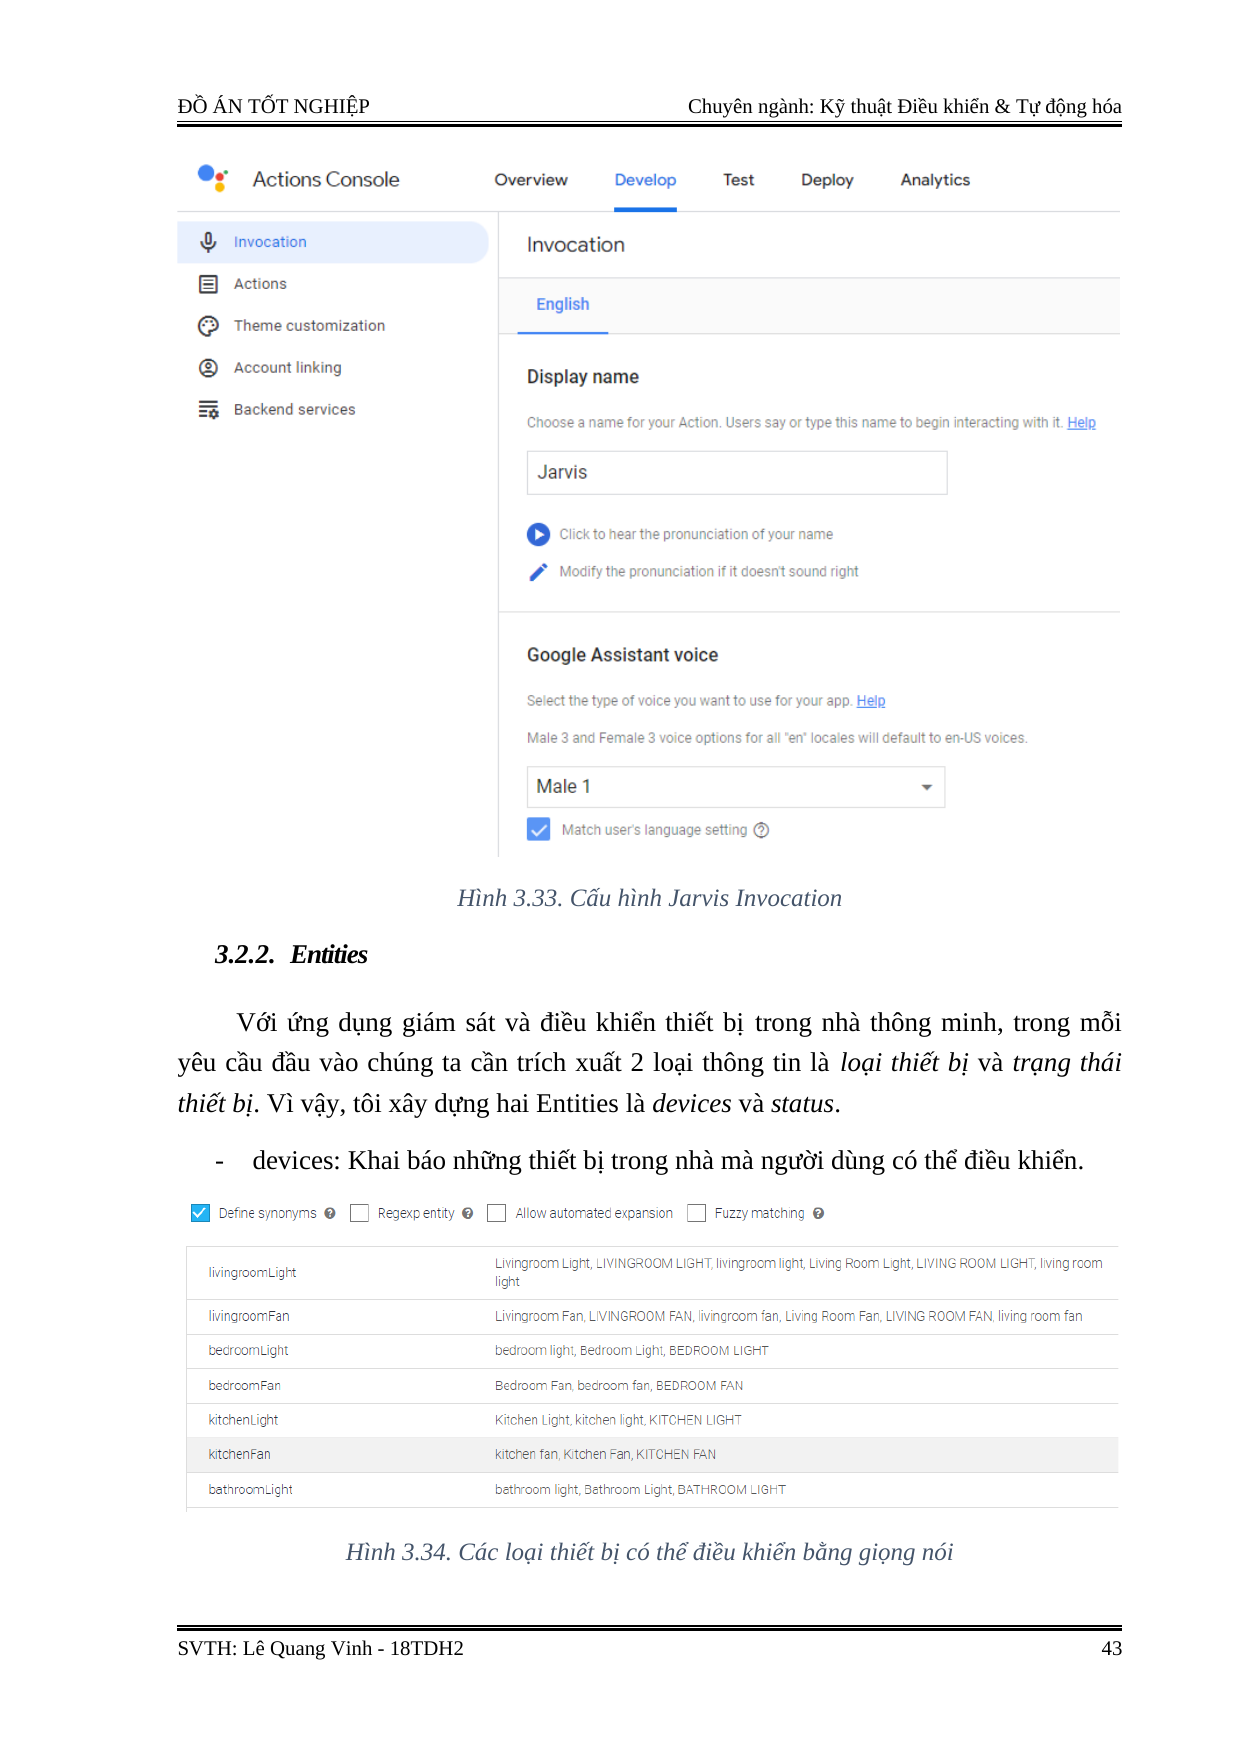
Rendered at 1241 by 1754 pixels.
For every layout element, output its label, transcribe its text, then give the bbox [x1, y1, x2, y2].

picture [177, 1184, 1119, 1512]
picture [177, 147, 1120, 857]
subtitle Entities [215, 938, 1122, 970]
text Với ứng dụng giám sát và điều khiển thiết bị trong nhà thông minh, trong mỗi yêu cầu đầu vào chúng ta cần trích xuất 2 loại thông tin là loại thiết bị và trạng thái thiết bị. Vì vậy, tôi xây dựng hai Entities là devices và status. [177, 1006, 1122, 1118]
list devices: Khai báo những thiết bị trong nhà mà người dùng có thể điều khiển. [215, 1144, 1122, 1175]
